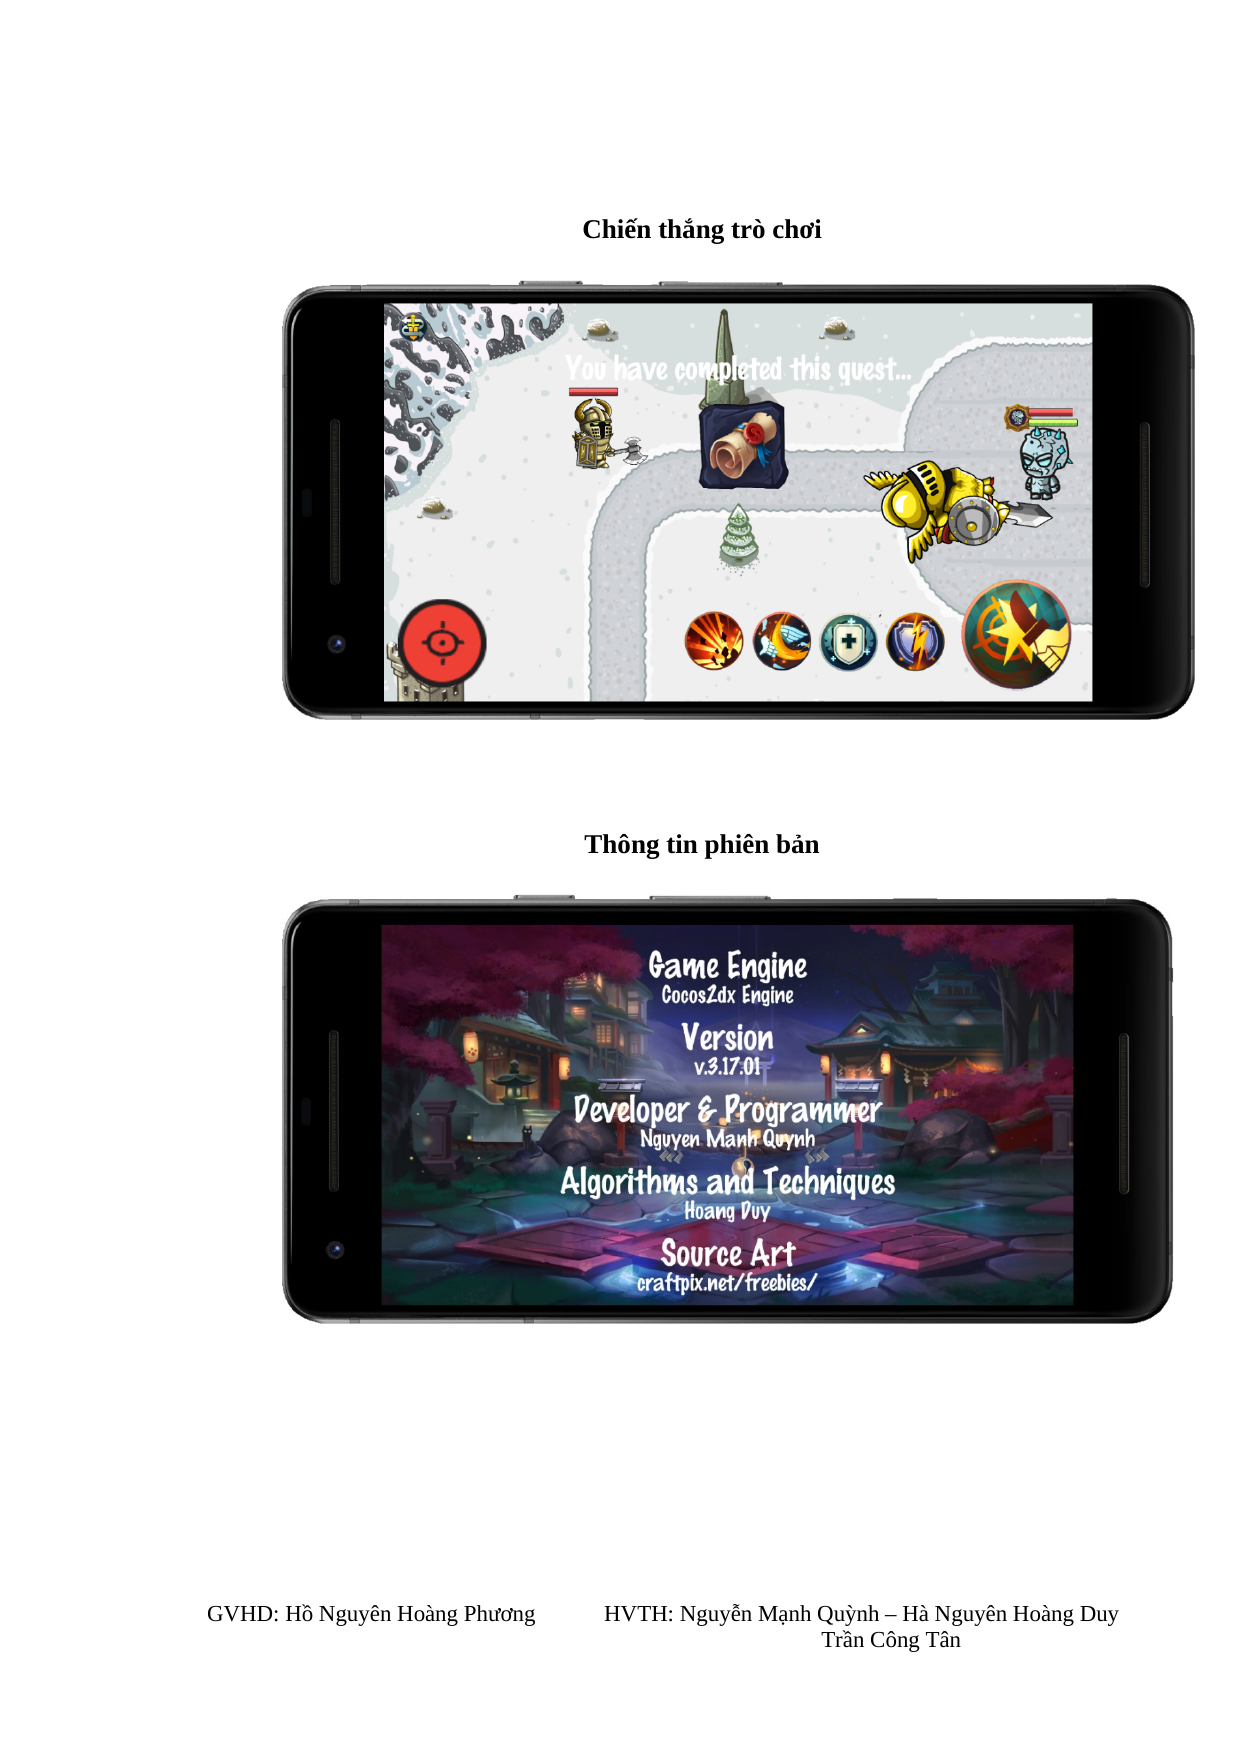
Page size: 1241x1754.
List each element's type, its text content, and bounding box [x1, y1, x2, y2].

picture [281, 248, 1197, 752]
text Chiến thắng trò chơi [282, 213, 1122, 244]
picture [281, 863, 1174, 1362]
text Thông tin phiên bản [282, 828, 1122, 859]
